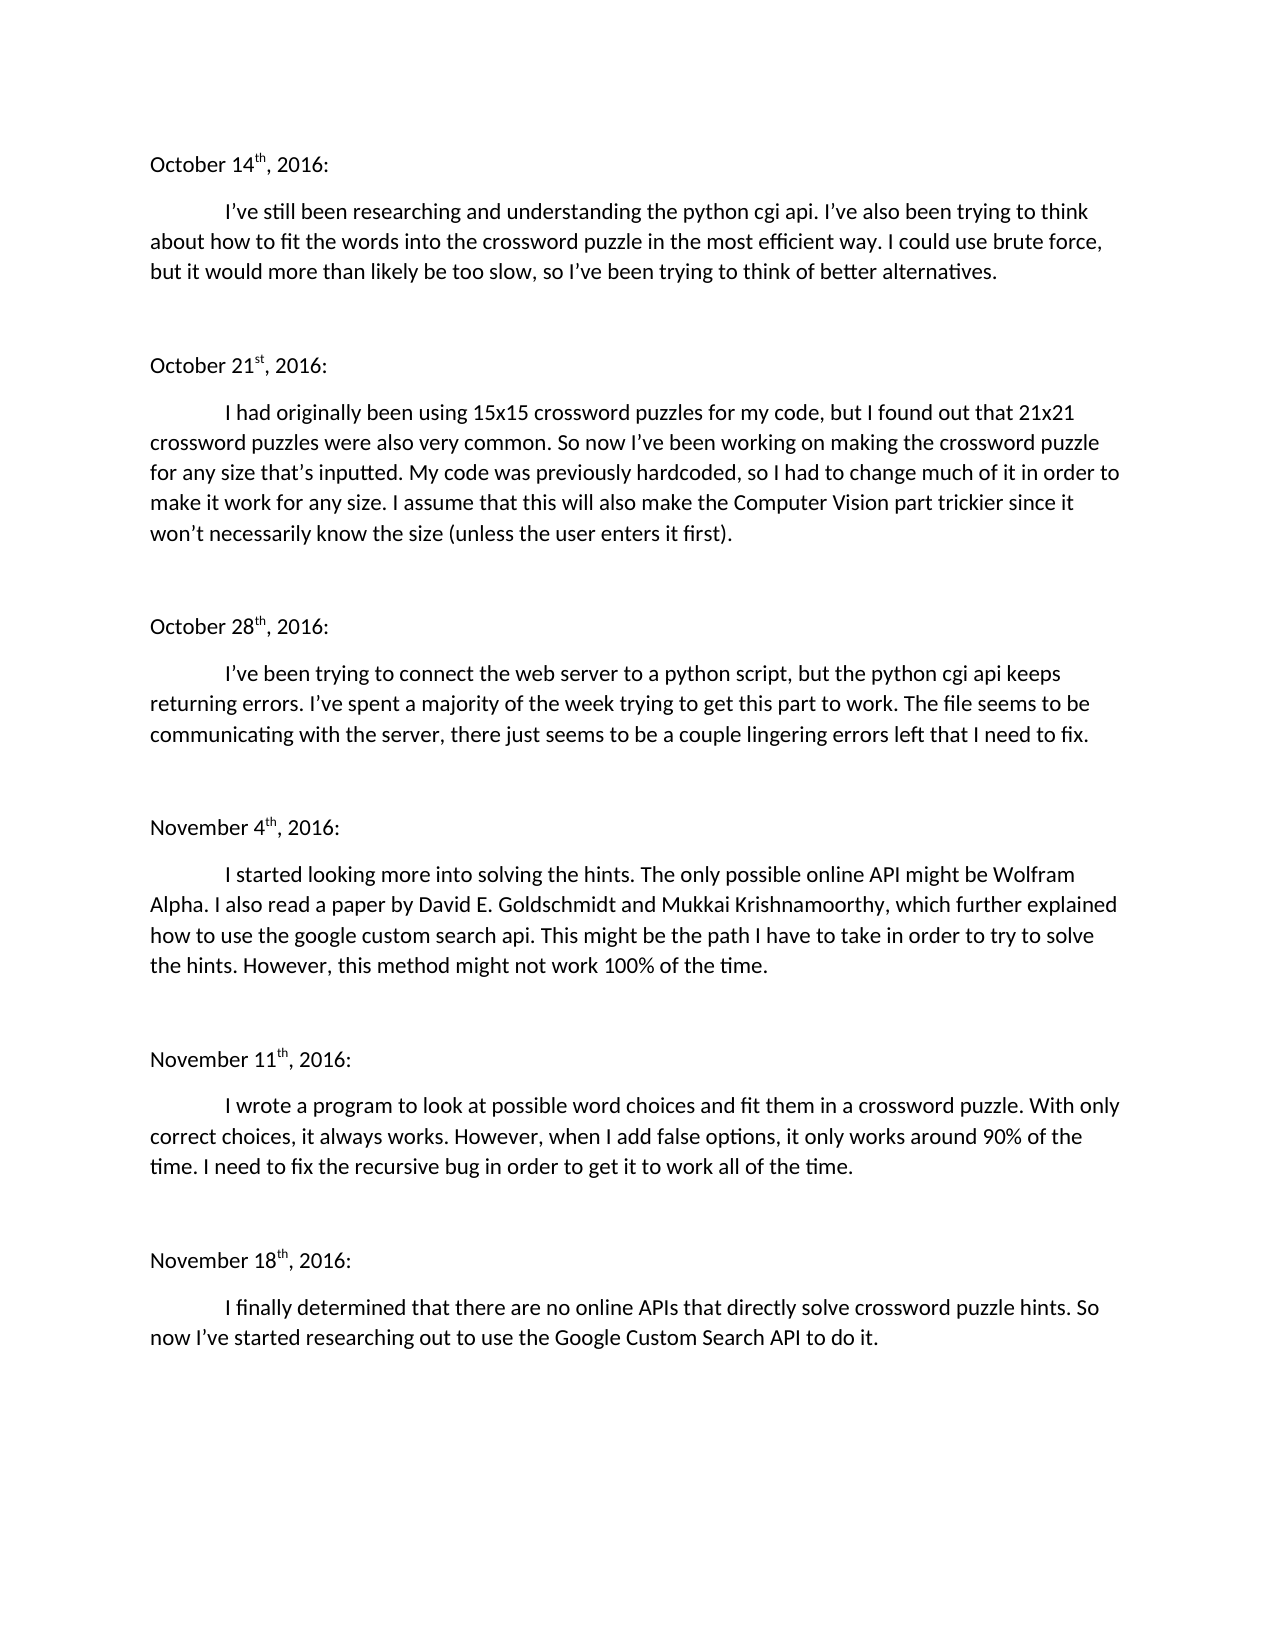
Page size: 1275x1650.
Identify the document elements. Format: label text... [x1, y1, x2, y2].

text I wrote a program to look at possible word choices and fit them in a crossword puzzle. With only correct choices, it always works. However, when I add false options, it only works around 90% of the time. I need to fix the recursive bug in order to get it to work all of the time. [150, 1092, 1125, 1180]
text November 11th, 2016: [150, 1045, 1125, 1073]
text October 28th, 2016: [150, 612, 1125, 641]
text October 21st, 2016: [150, 351, 1125, 379]
text I finally determined that there are no online APIs that directly solve crossword puzzle hints. So now I’ve started researching out to use the Google Custom Search API to do it. [150, 1293, 1125, 1351]
text I’ve been trying to connect the web server to a python script, but the python cgi api keeps returning errors. I’ve spent a majority of the week trying to get this part to work. The file seems to be communicating with the server, there just seems to be a couple lingering errors left that I need to fix. [150, 659, 1125, 748]
text November 4th, 2016: [150, 813, 1125, 842]
text October 14th, 2016: [150, 150, 1125, 178]
text I started looking more into solving the hints. The only possible online API might be Wolfram Alpha. I also read a paper by David E. Goldschmidt and Mukkai Krishnamoorthy, which further explained how to use the google custom search api. This might be the path I have to take in order to try to solve the hints. However, this method might not work 100% of the time. [150, 860, 1125, 979]
text I’ve still been researching and understanding the python cgi api. I’ve also been trying to think about how to fit the words into the crossword puzzle in the most efficient way. I could use brute force, but it would more than likely be too slow, so I’ve been trying to think of better alternatives. [150, 197, 1125, 285]
text I had originally been using 15x15 crossword puzzles for my code, but I found out that 21x21 crossword puzzles were also very common. So now I’ve been working on making the crossword puzzle for any size that’s inputted. My code was previously hardcoded, so I had to change much of it in order to make it work for any size. I assume that this will also make the Computer Vision part trickier since it won’t necessarily know the size (unless the user enters it first). [150, 398, 1125, 547]
text November 18th, 2016: [150, 1246, 1125, 1274]
